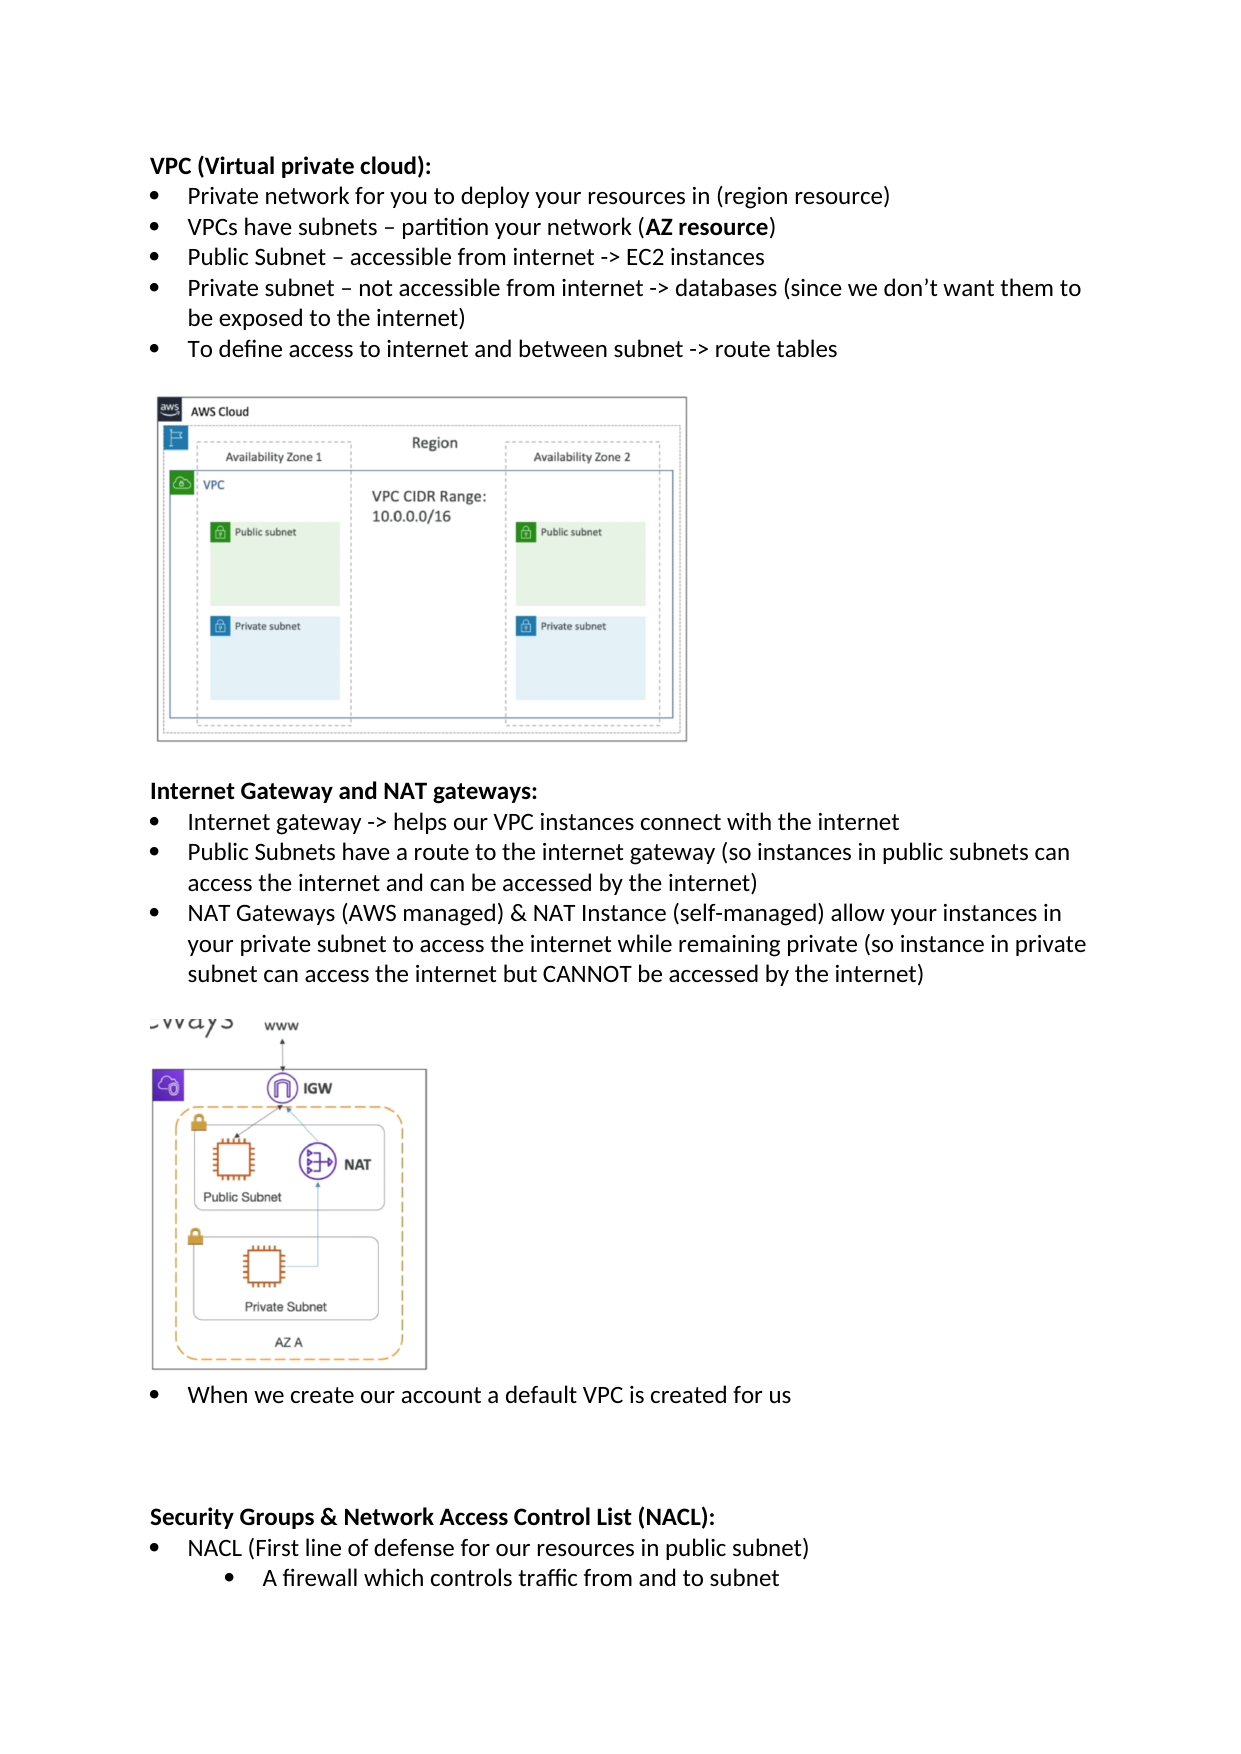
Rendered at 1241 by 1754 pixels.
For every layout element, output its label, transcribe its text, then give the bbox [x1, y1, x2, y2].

list Public Subnets have a route to the internet gateway (so instances in public subnets can access the internet and can be accessed by the internet) [150, 836, 1090, 897]
list Internet Gateway and NAT gateways: [150, 775, 1090, 806]
list Security Groups & Network Access Control List (NACL): [150, 1501, 1090, 1532]
list NACL (First line of defense for our resources in public subnet) [150, 1532, 1090, 1562]
picture [150, 394, 693, 745]
list A firewall which controls traffic from and to subnet [225, 1562, 1090, 1593]
list Private subnet – not accessible from internet -> databases (since we don’t want them to be exposed to the internet) [150, 272, 1090, 333]
list Internet gateway -> helps our VPC instances connect with the internet [150, 806, 1090, 836]
list NAT Gateways (AWS managed) & NAT Instance (self-managed) allow your instances in your private subnet to access the internet while remaining private (so instance in private subnet can access the internet but CANNOT be accessed by the internet) [150, 897, 1090, 989]
list Private network for you to deploy your resources in (region resource) [150, 181, 1090, 211]
list VPC (Virtual private cloud): [150, 150, 1090, 181]
list Public Subnet – accessible from internet -> EC2 instances [150, 242, 1090, 272]
list To define access to internet and between subnet -> route tables [150, 333, 1090, 364]
list VPCs have subnets – partition your network (AZ resource) [150, 211, 1090, 242]
list When we create our account a default VPC is created for us [150, 1379, 1090, 1409]
picture [150, 1019, 442, 1379]
